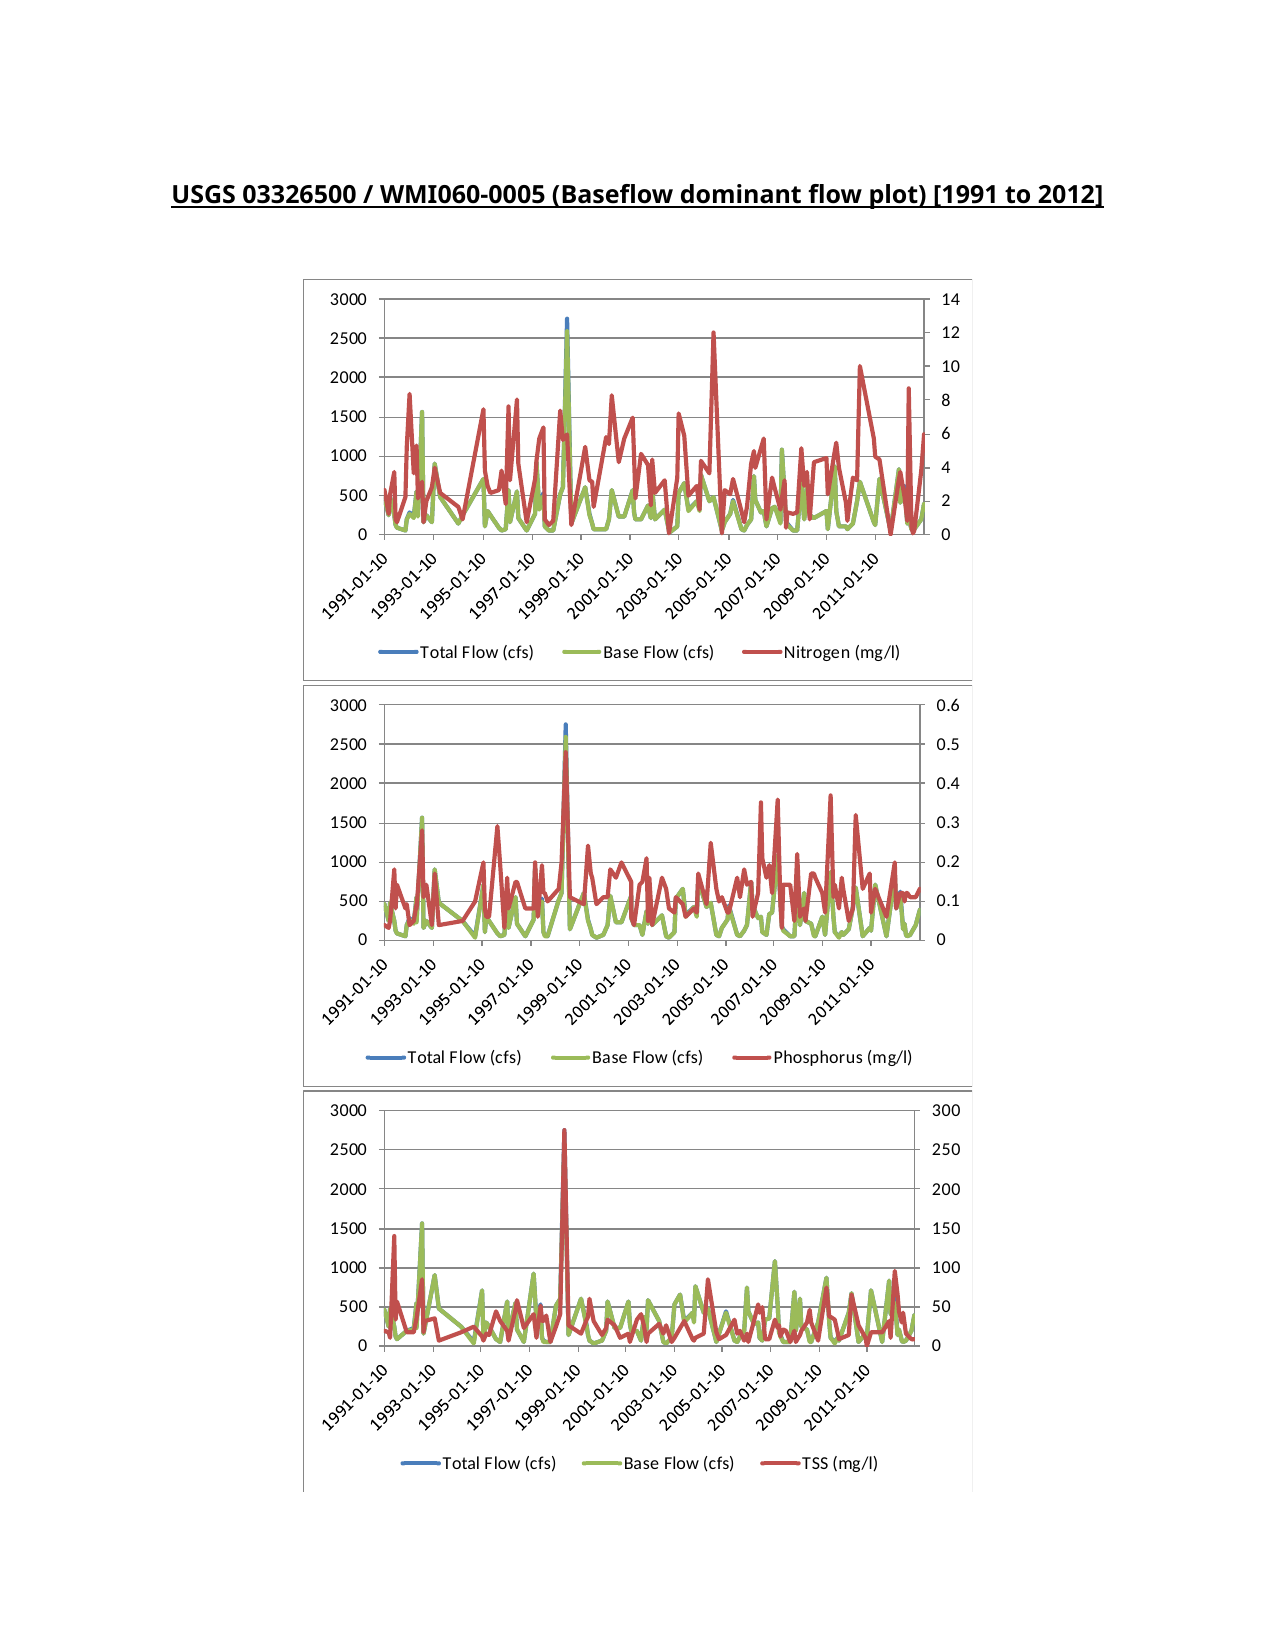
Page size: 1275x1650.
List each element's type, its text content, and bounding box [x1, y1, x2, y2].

text USGS 03326500 / WMI060-0005 (Baseflow dominant flow plot) [1991 to 2012] [150, 177, 1125, 211]
